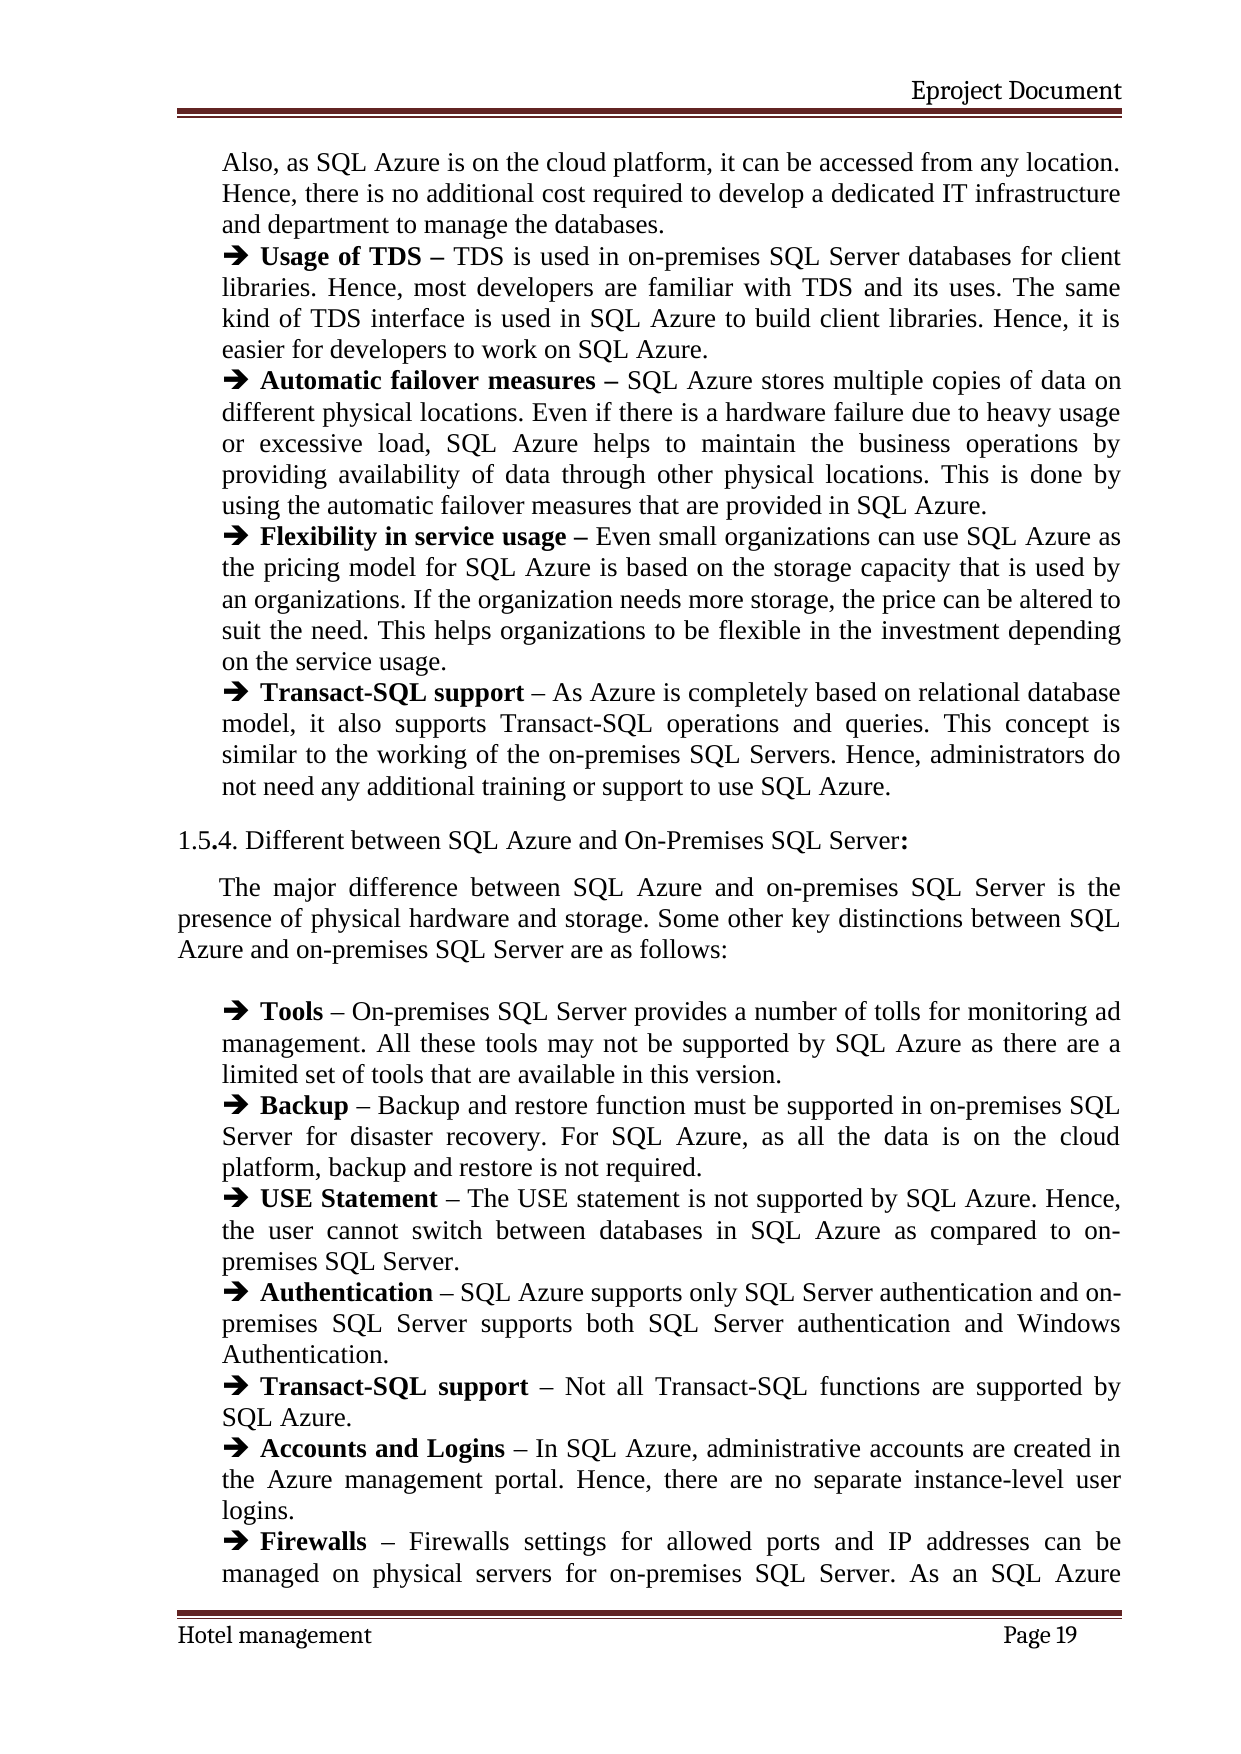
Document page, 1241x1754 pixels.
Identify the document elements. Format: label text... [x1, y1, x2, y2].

list Accounts and Logins – In SQL Azure, administrative accounts are created in the Azure management portal. Hence, there are no separate instance-level user logins. [222, 1432, 1122, 1526]
subtitle 1.5.4. Different between SQL Azure and On-Premises SQL Server: [177, 816, 1122, 855]
list Usage of TDS – TDS is used in on-premises SQL Server databases for client libraries. Hence, most developers are familiar with TDS and its uses. The same kind of TDS interface is used in SQL Azure to build client libraries. Hence, it is easier for developers to work on SQL Azure. [222, 240, 1122, 364]
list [222, 1526, 1122, 1588]
list Transact-SQL support – As Azure is completely based on relational database model, it also supports Transact-SQL operations and queries. This concept is similar to the working of the on-premises SQL Servers. Hence, administrators do not need any additional training or support to use SQL Azure. [222, 676, 1122, 801]
list Tools – On-premises SQL Server provides a number of tolls for monitoring ad management. All these tools may not be supported by SQL Azure as there are a limited set of tools that are available in this version. [222, 995, 1122, 1089]
list Flexibility in service usage – Even small organizations can use SQL Azure as the pricing model for SQL Azure is based on the storage capacity that is used by an organizations. If the organization needs more storage, the price can be altered to suit the need. This helps organizations to be flexible in the investment depending on the service usage. [222, 520, 1122, 676]
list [222, 146, 1122, 240]
list Transact-SQL support – Not all Transact-SQL functions are supported by SQL Azure. [222, 1369, 1122, 1432]
list USE Statement – The USE statement is not supported by SQL Azure. Hence, the user cannot switch between databases in SQL Azure as compared to on-premises SQL Server. [222, 1182, 1122, 1276]
list Backup – Backup and restore function must be supported in on-premises SQL Server for disaster recovery. For SQL Azure, as all the data is on the cloud platform, backup and restore is not required. [222, 1089, 1122, 1182]
list Automatic failover measures – SQL Azure stores multiple copies of data on different physical locations. Even if there is a hardware failure due to heavy usage or excessive load, SQL Azure helps to maintain the business operations by providing availability of data through other physical locations. This is done by using the automatic failover measures that are provided in SQL Azure. [222, 364, 1122, 520]
text The major difference between SQL Azure and on-premises SQL Server is the presence of physical hardware and storage. Some other key distinctions between SQL Azure and on-premises SQL Server are as follows: [177, 871, 1122, 964]
list Authentication – SQL Azure supports only SQL Server authentication and on-premises SQL Server supports both SQL Server authentication and Windows Authentication. [222, 1276, 1122, 1369]
